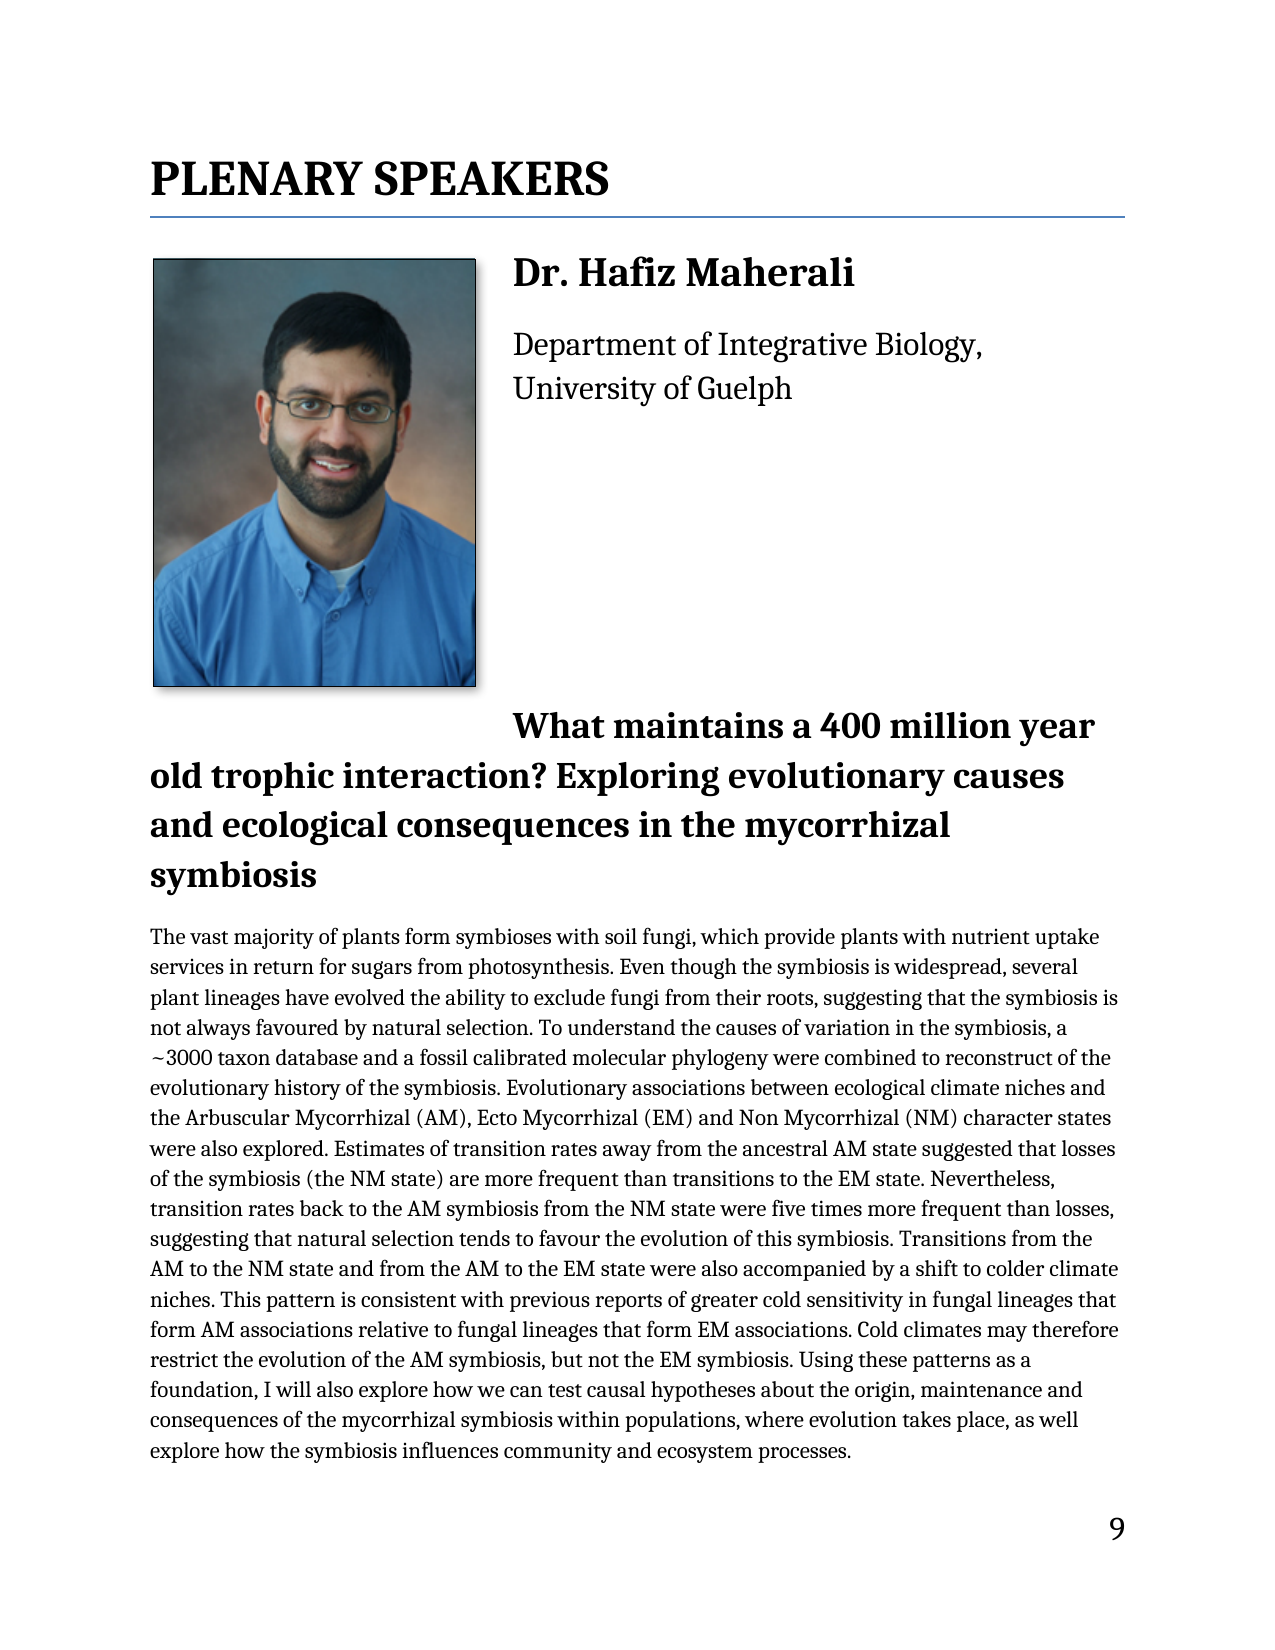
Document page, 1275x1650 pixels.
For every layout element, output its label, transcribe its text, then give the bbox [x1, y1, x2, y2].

text What maintains a 400 million year old trophic interaction? Exploring evolutionary causes and ecological consequences in the mycorrhizal symbiosis [150, 705, 1125, 897]
text The vast majority of plants form symbioses with soil fungi, which provide plants with nutrient uptake services in return for sugars from photosynthesis. Even though the symbiosis is widespread, several plant lineages have evolved the ability to exclude fungi from their roots, suggesting that the symbiosis is not always favoured by natural selection. To understand the causes of variation in the symbiosis, a ~3000 taxon database and a fossil calibrated molecular phylogeny were combined to reconstruct of the evolutionary history of the symbiosis. Evolutionary associations between ecological climate niches and the Arbuscular Mycorrhizal (AM), Ecto Mycorrhizal (EM) and Non Mycorrhizal (NM) character states were also explored. Estimates of transition rates away from the ancestral AM state suggested that losses of the symbiosis (the NM state) are more frequent than transitions to the EM state. Nevertheless, transition rates back to the AM symbiosis from the NM state were five times more frequent than losses, suggesting that natural selection tends to favour the evolution of this symbiosis. Transitions from the AM to the NM state and from the AM to the EM state were also accompanied by a shift to colder climate niches. This pattern is consistent with previous reports of greater cold sensitivity in fungal lineages that form AM associations relative to fungal lineages that form EM associations. Cold climates may therefore restrict the evolution of the AM symbiosis, but not the EM symbiosis. Using these patterns as a foundation, I will also explore how we can test causal hypotheses about the origin, maintenance and consequences of the mycorrhizal symbiosis within populations, where evolution takes place, as well explore how the symbiosis influences community and ecosystem processes. [150, 924, 1125, 1464]
text Dr. Hafiz Maherali [150, 249, 1125, 297]
picture [154, 260, 475, 686]
title PLENARY SPEAKERS [150, 150, 1125, 216]
text Department of Integrative Biology, University of Guelph [486, 325, 1125, 407]
